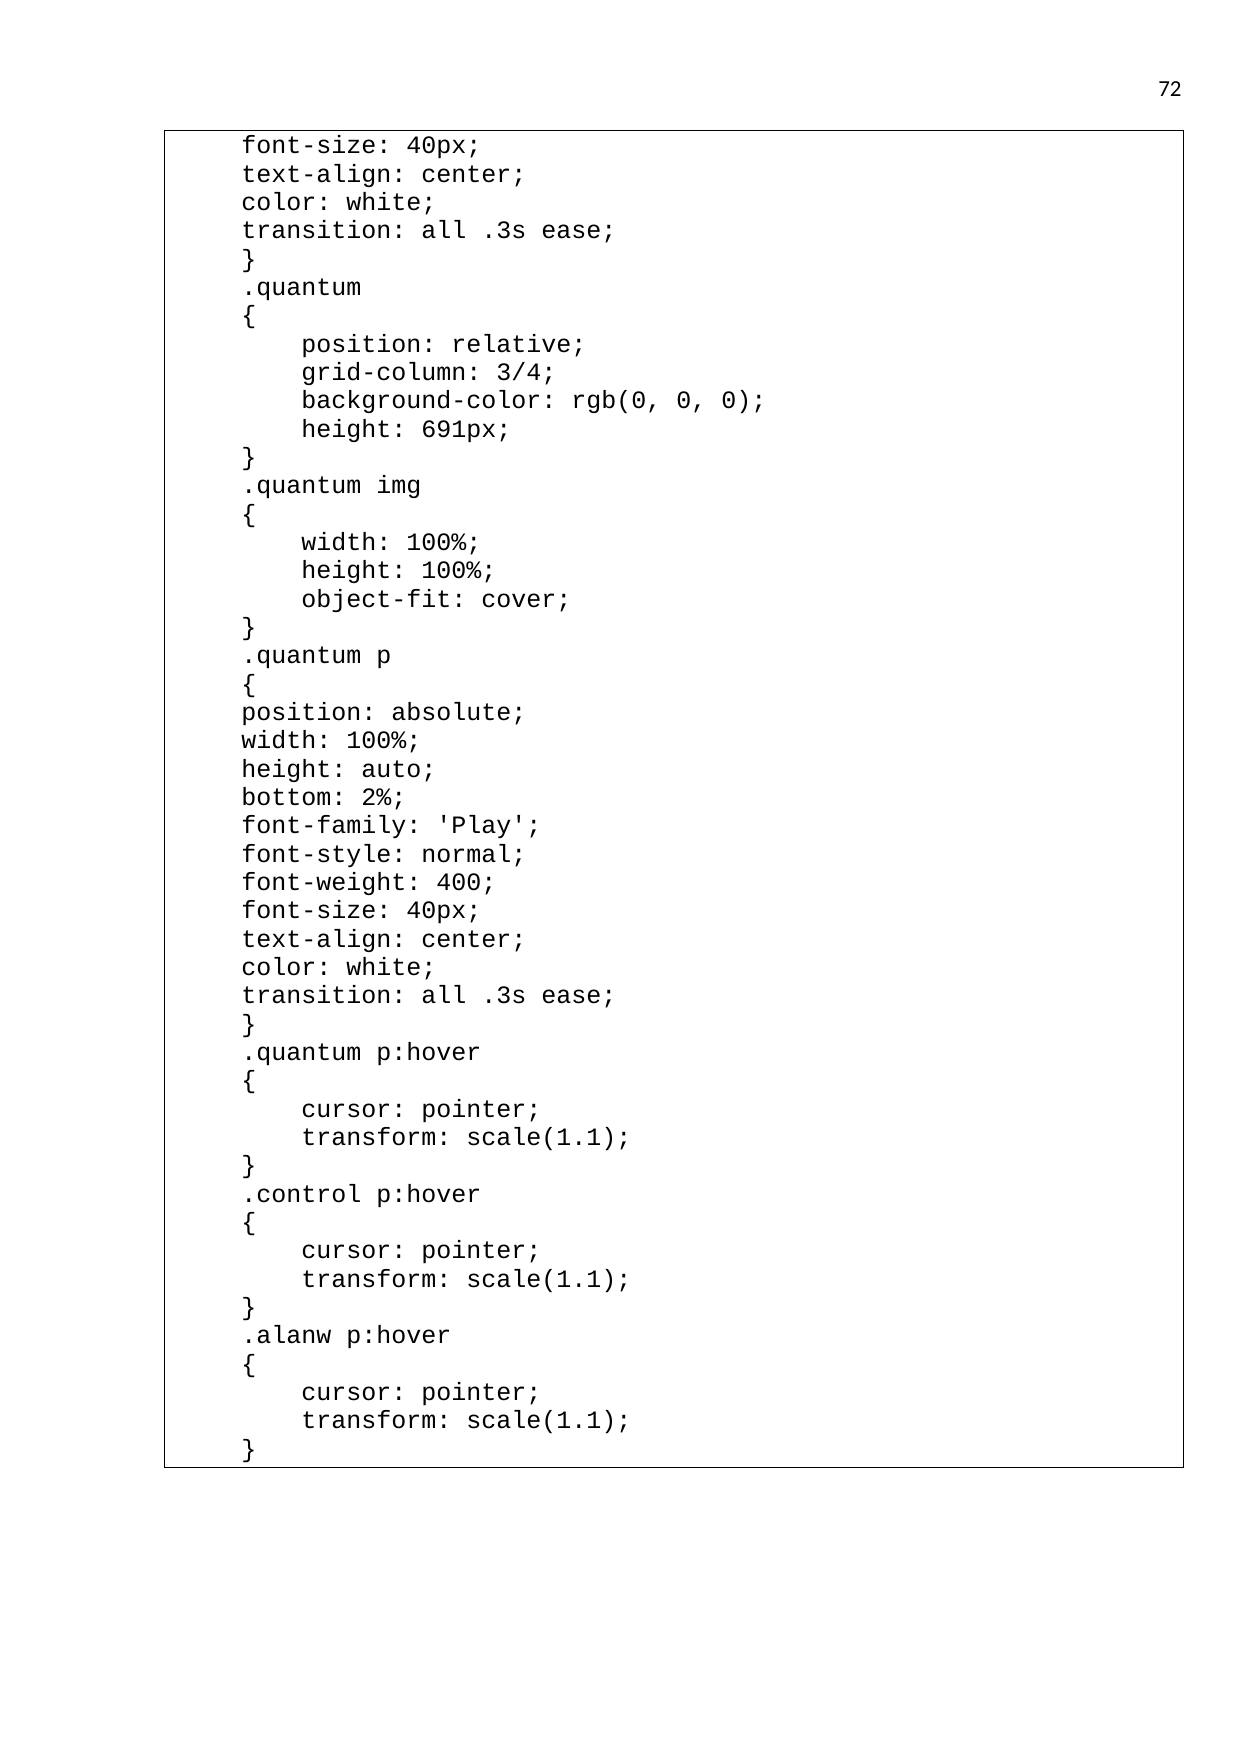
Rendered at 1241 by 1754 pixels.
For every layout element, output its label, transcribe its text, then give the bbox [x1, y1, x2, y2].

text } [165, 1433, 1183, 1467]
text transition: all .3s ease; [165, 980, 1183, 1008]
text .quantum img [165, 470, 1183, 498]
text transform: scale(1.1); [165, 1405, 1183, 1433]
text height: auto; [165, 753, 1183, 782]
text position: relative; [165, 328, 1183, 357]
text } [165, 1292, 1183, 1320]
text text-align: center; [165, 923, 1183, 952]
text } [165, 1008, 1183, 1037]
text .alanw p:hover [165, 1320, 1183, 1348]
text } [165, 442, 1183, 470]
text bottom: 2%; [165, 782, 1183, 810]
text } [165, 243, 1183, 272]
text transition: all .3s ease; [165, 215, 1183, 243]
text width: 100%; [165, 527, 1183, 555]
text height: 100%; [165, 555, 1183, 583]
text font-family: 'Play'; [165, 810, 1183, 838]
text background-color: rgb(0, 0, 0); [165, 385, 1183, 413]
text { [165, 668, 1183, 697]
text .control p:hover [165, 1178, 1183, 1207]
text } [165, 1150, 1183, 1178]
text color: white; [165, 952, 1183, 980]
text transform: scale(1.1); [165, 1122, 1183, 1150]
text object-fit: cover; [165, 583, 1183, 612]
text transform: scale(1.1); [165, 1263, 1183, 1292]
text font-size: 40px; [165, 895, 1183, 923]
text cursor: pointer; [165, 1377, 1183, 1405]
text .quantum [165, 272, 1183, 300]
text { [165, 1207, 1183, 1235]
text cursor: pointer; [165, 1235, 1183, 1263]
text position: absolute; [165, 697, 1183, 725]
text .quantum p [165, 640, 1183, 668]
text font-size: 40px; [165, 131, 1183, 158]
text text-align: center; [165, 158, 1183, 187]
text font-weight: 400; [165, 867, 1183, 895]
text grid-column: 3/4; [165, 357, 1183, 385]
text { [165, 1065, 1183, 1093]
text cursor: pointer; [165, 1093, 1183, 1122]
text { [165, 498, 1183, 527]
text { [165, 1348, 1183, 1377]
text } [165, 612, 1183, 640]
text color: white; [165, 187, 1183, 215]
text height: 691px; [165, 413, 1183, 442]
text width: 100%; [165, 725, 1183, 753]
text font-style: normal; [165, 838, 1183, 867]
text { [165, 300, 1183, 328]
text .quantum p:hover [165, 1037, 1183, 1065]
